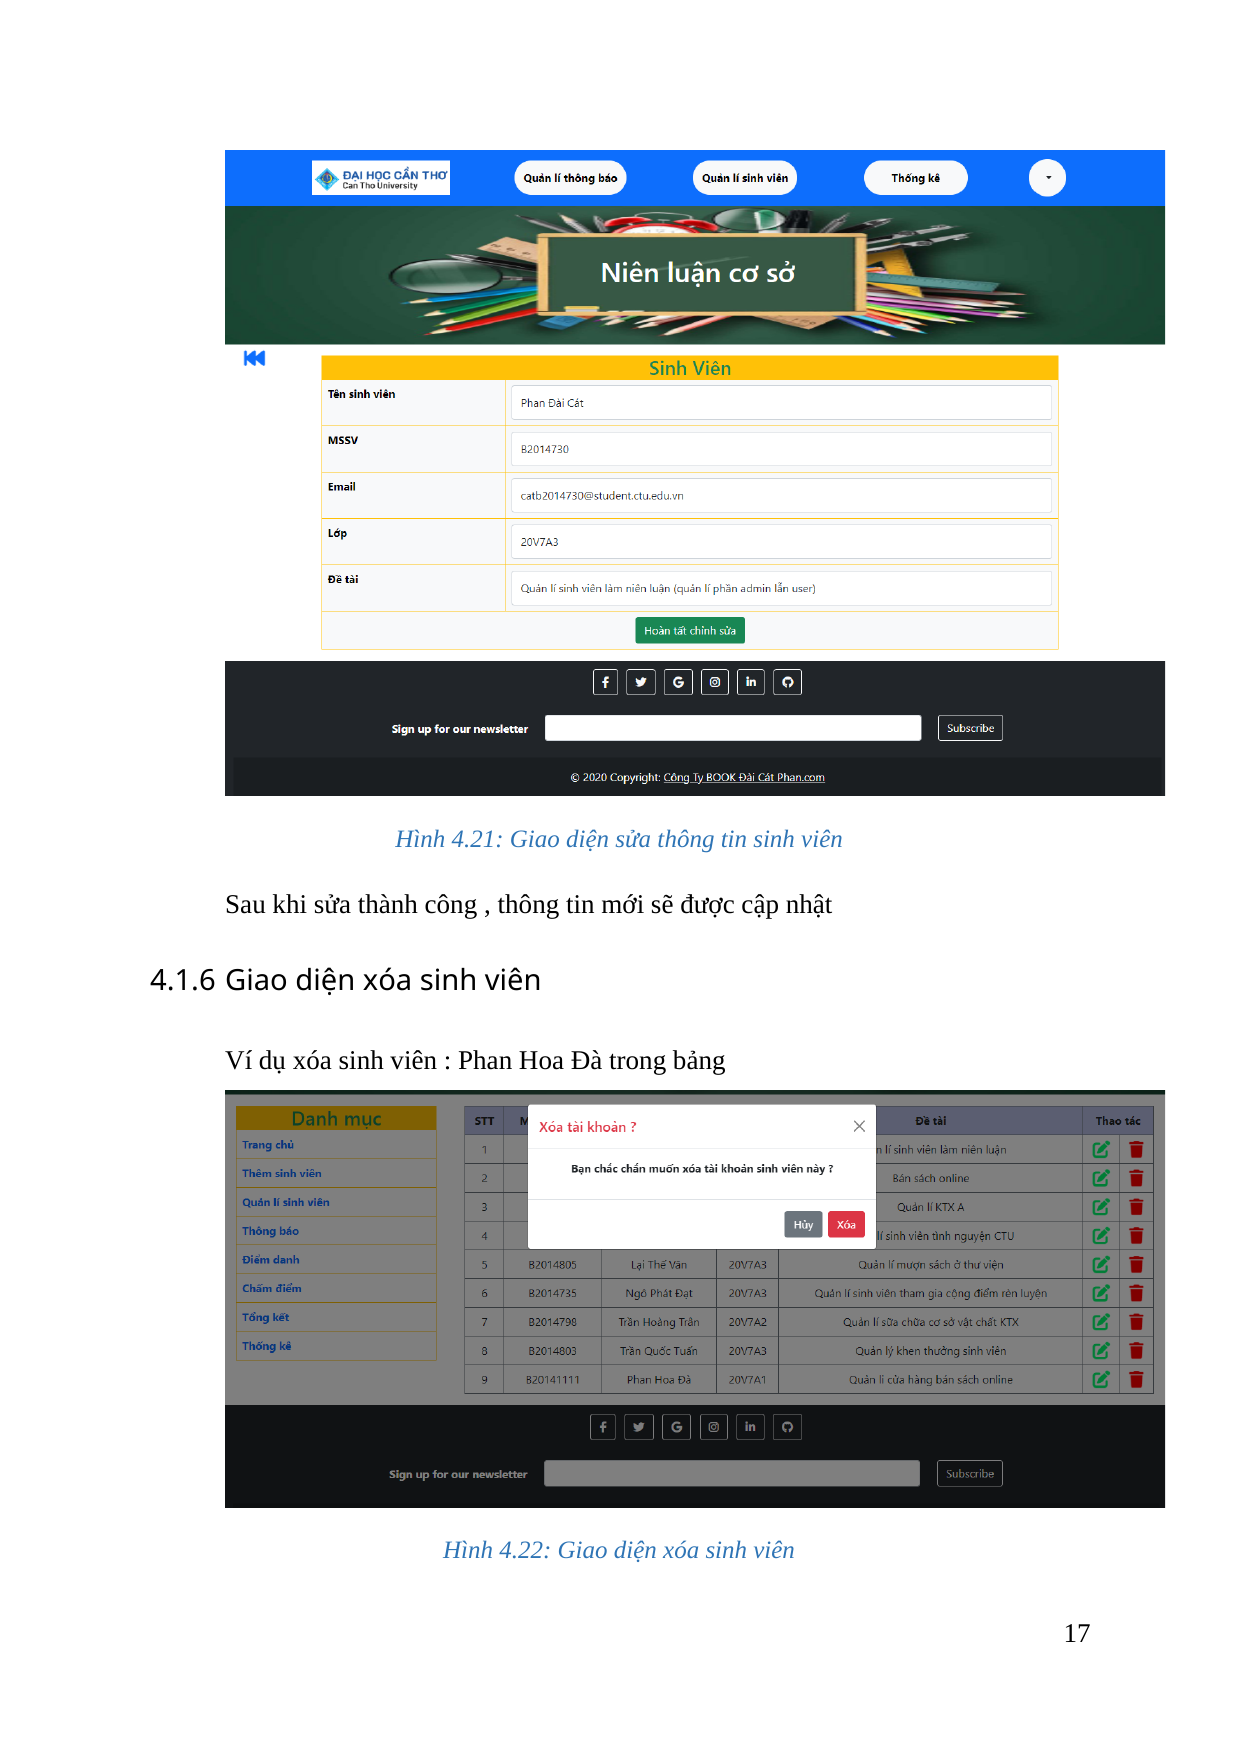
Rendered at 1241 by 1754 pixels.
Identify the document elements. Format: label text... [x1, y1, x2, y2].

picture [225, 150, 1166, 796]
text Sau khi sửa thành công , thông tin mới sẽ được cập nhật [150, 888, 1090, 919]
text Ví dụ xóa sinh viên : Phan Hoa Đà trong bảng [150, 1044, 1090, 1075]
subtitle Giao diện xóa sinh viên [150, 960, 1090, 999]
picture [225, 1090, 1166, 1508]
